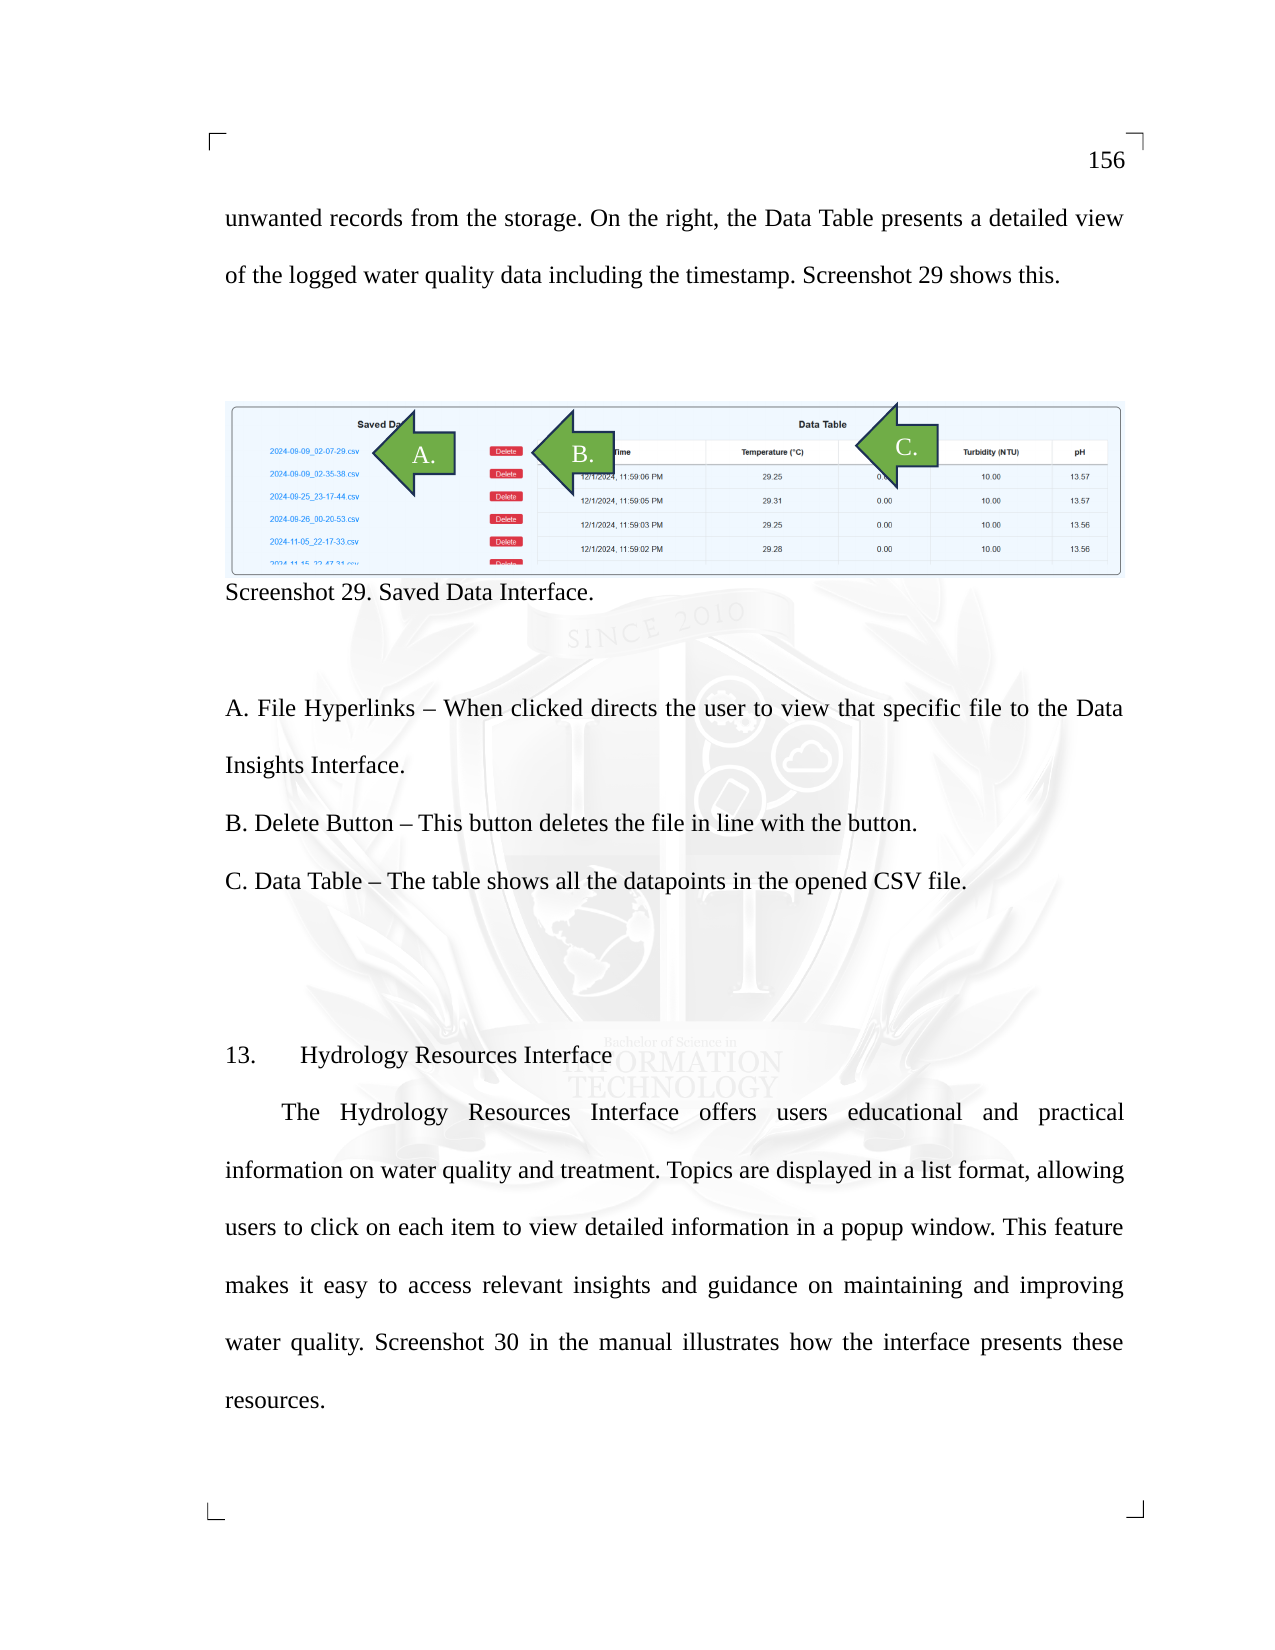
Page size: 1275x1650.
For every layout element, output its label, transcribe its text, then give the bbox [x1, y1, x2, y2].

text B. Delete Button – This button deletes the file in line with the button. [225, 808, 1125, 837]
text 13. Hydrology Resources Interface [225, 1040, 1125, 1068]
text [225, 203, 1125, 289]
text C. Data Table – The table shows all the datapoints in the opened CSV file. [225, 866, 1125, 895]
text A. File Hyperlinks – When clicked directs the user to view that specific file to the Data Insights Interface. [225, 693, 1125, 779]
picture [220, 401, 1129, 1274]
text Screenshot 29. Saved Data Interface. [225, 578, 1125, 606]
text The Hydrology Resources Interface offers users educational and practical information on water quality and treatment. Topics are displayed in a list format, allowing users to click on each item to view detailed information in a popup window. This feature makes it easy to access relevant insights and guidance on maintaining and improving water quality. Screenshot 30 in the manual illustrates how the interface presents these resources. [225, 1097, 1125, 1414]
